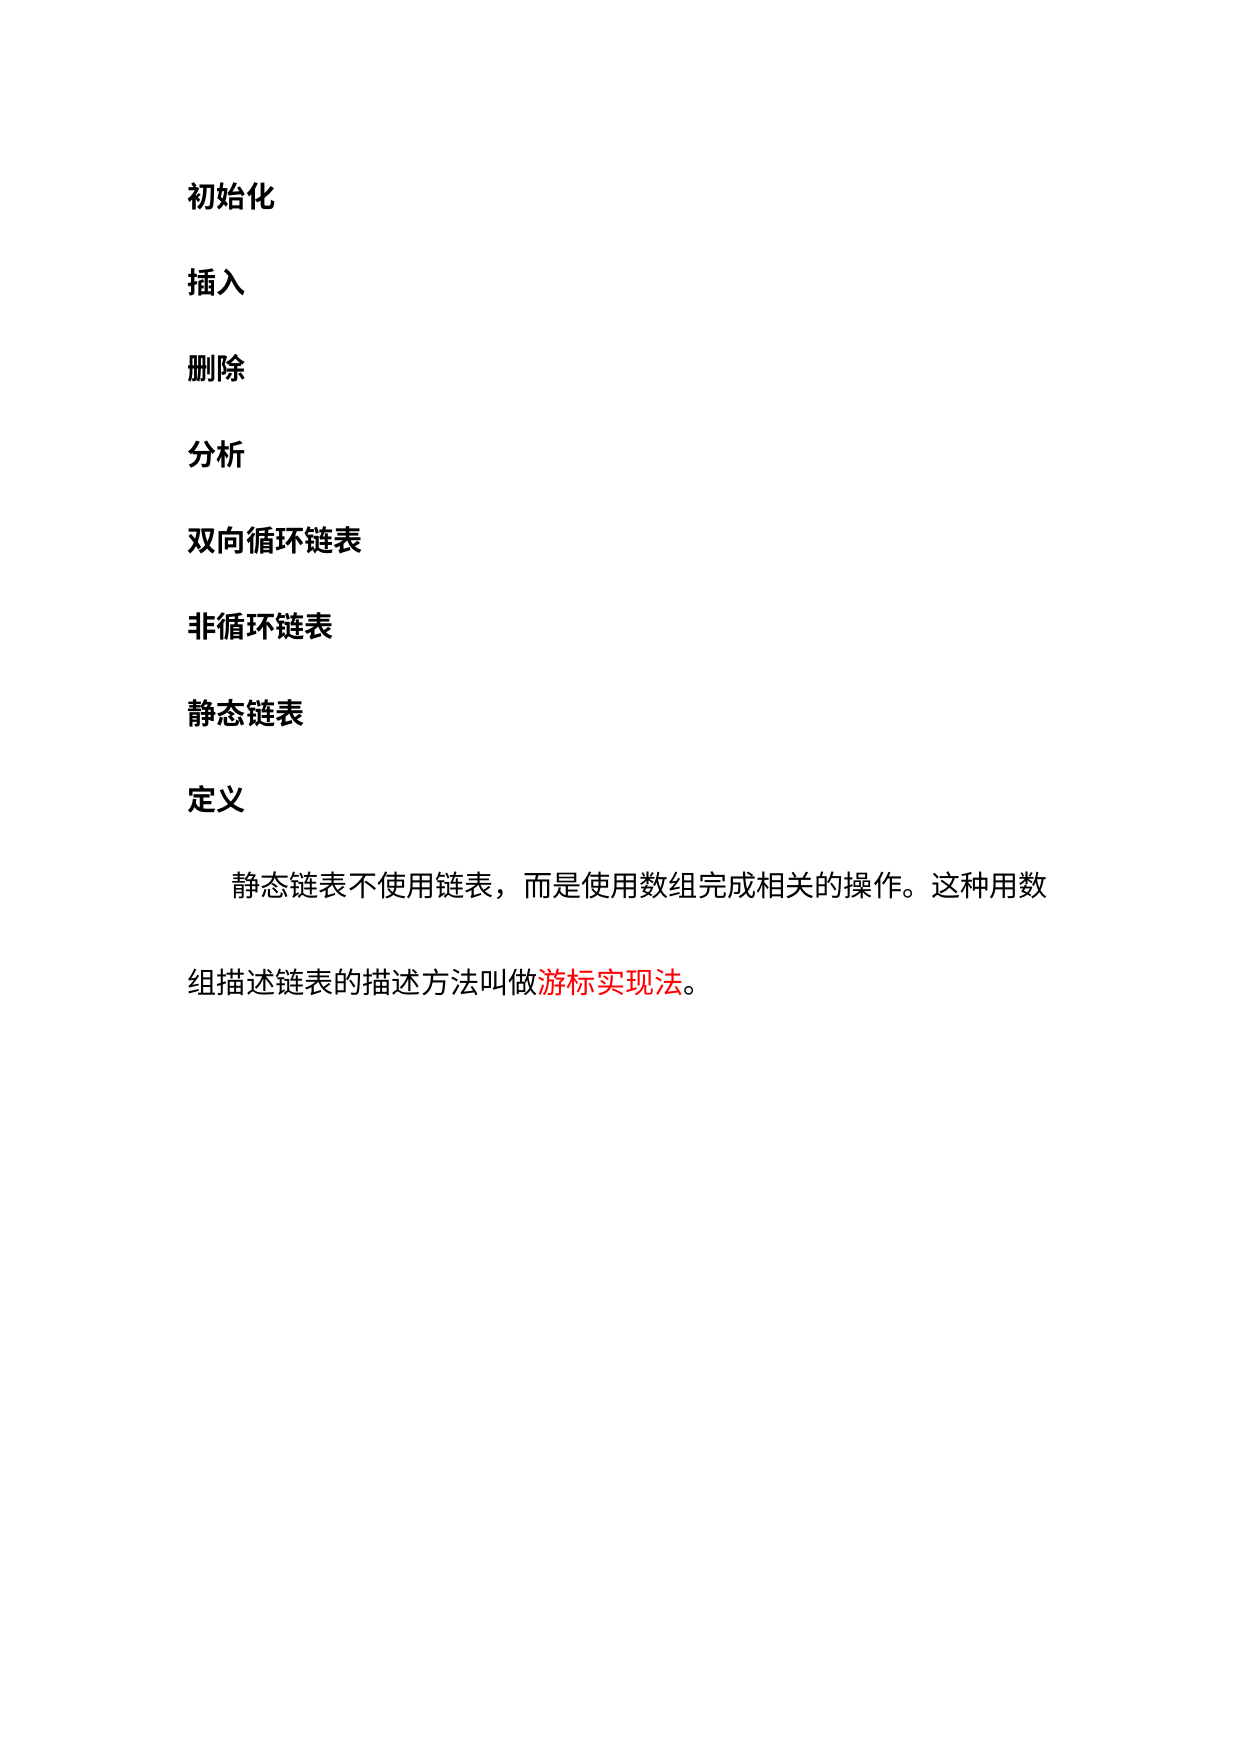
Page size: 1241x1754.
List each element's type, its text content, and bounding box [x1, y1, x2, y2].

subtitle 定义 [187, 765, 1053, 830]
subtitle 插入 [187, 248, 1053, 313]
text 静态链表不使用链表，而是使用数组完成相关的操作。这种用数组描述链表的描述方法叫做游标实现法。 [187, 851, 1053, 1014]
subtitle 删除 [187, 334, 1053, 399]
subtitle 非循环链表 [187, 593, 1053, 658]
subtitle 静态链表 [187, 679, 1053, 744]
subtitle 双向循环链表 [187, 507, 1053, 572]
subtitle 分析 [187, 420, 1053, 485]
subtitle 初始化 [187, 162, 1053, 227]
